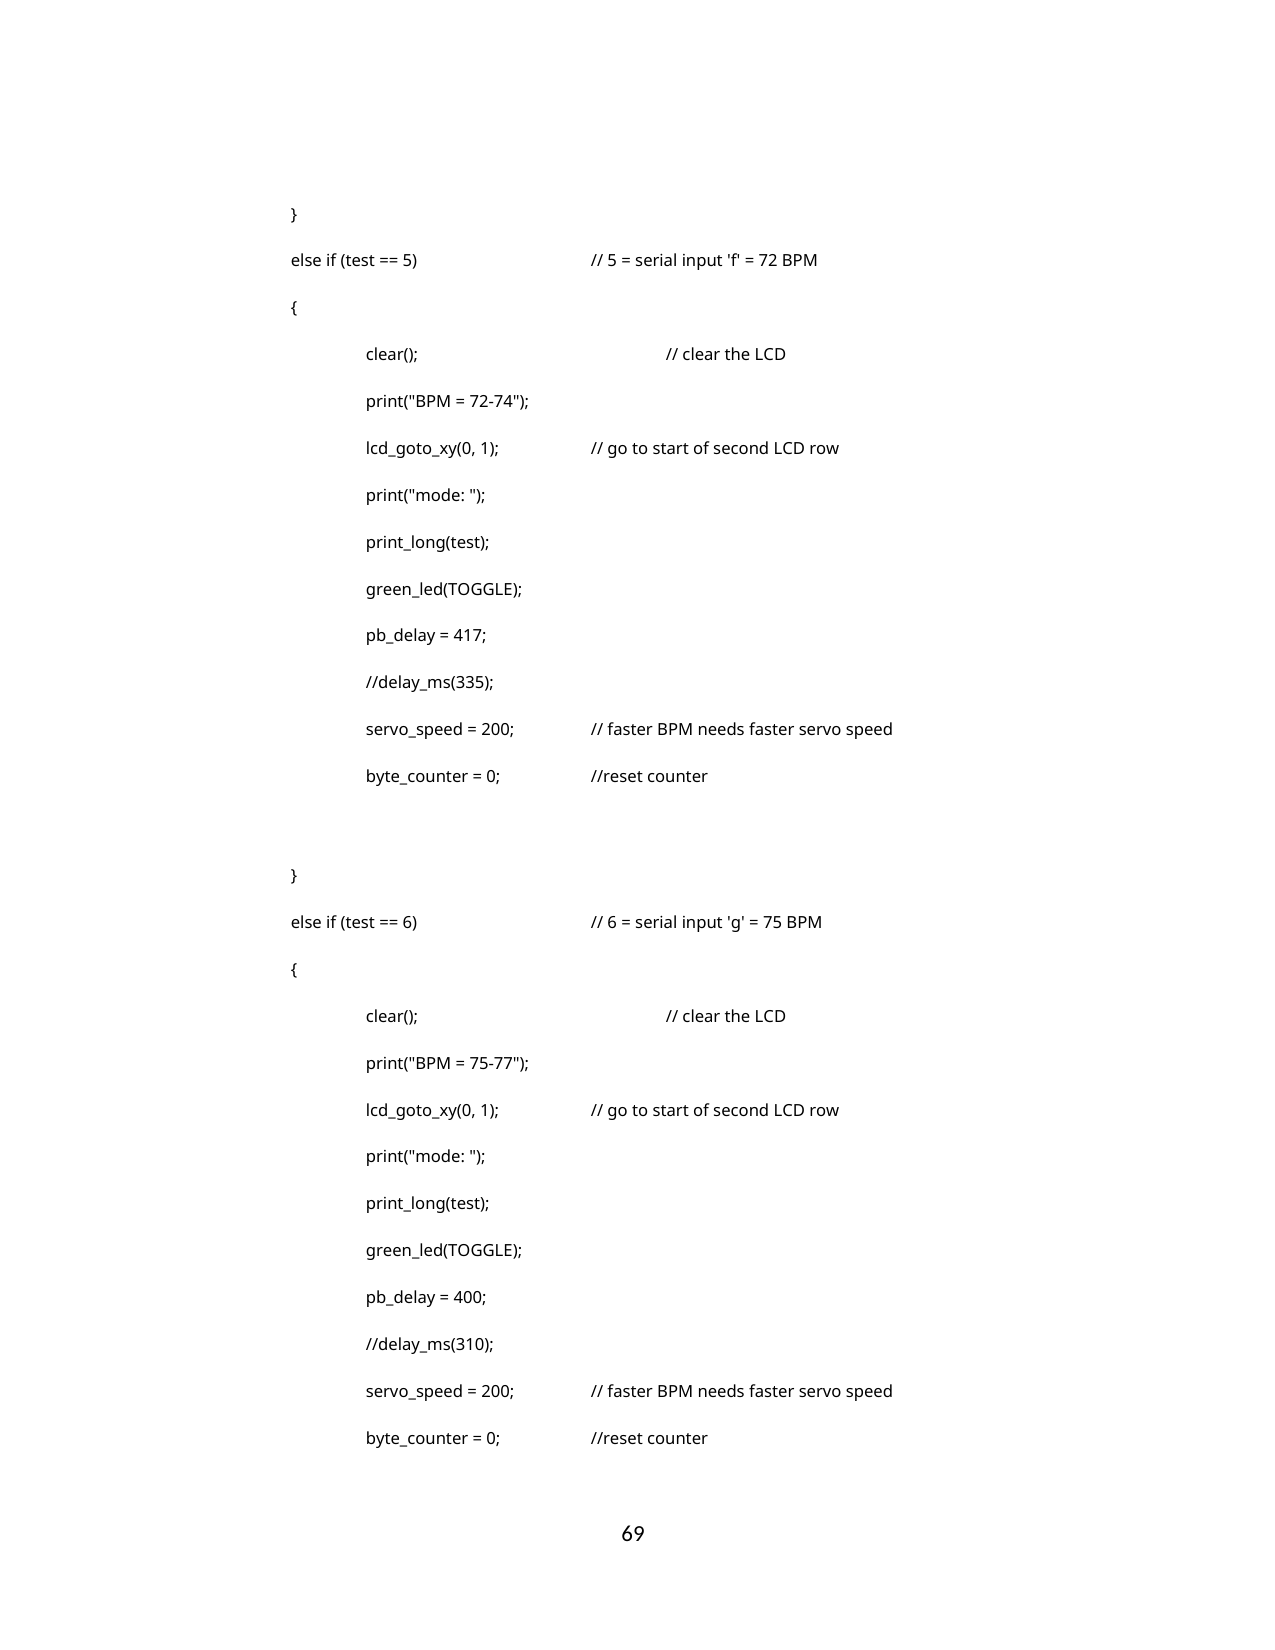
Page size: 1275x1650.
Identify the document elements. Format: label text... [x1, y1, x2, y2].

text print("BPM = 72-74"); [141, 390, 1125, 412]
text print_long(test); [141, 530, 1125, 553]
text clear(); // clear the LCD [141, 1004, 1125, 1027]
text servo_speed = 200; // faster BPM needs faster servo speed [141, 1379, 1125, 1402]
text pb_delay = 400; [141, 1286, 1125, 1308]
text green_led(TOGGLE); [141, 577, 1125, 600]
text pb_delay = 417; [141, 624, 1125, 647]
text print("mode: "); [141, 483, 1125, 506]
text clear(); // clear the LCD [141, 343, 1125, 366]
text green_led(TOGGLE); [141, 1239, 1125, 1261]
text { [141, 957, 1125, 980]
text else if (test == 6) // 6 = serial input 'g' = 75 BPM [141, 911, 1125, 933]
text } [141, 202, 1125, 225]
text servo_speed = 200; // faster BPM needs faster servo speed [141, 718, 1125, 741]
text else if (test == 5) // 5 = serial input 'f' = 72 BPM [141, 249, 1125, 272]
text lcd_goto_xy(0, 1); // go to start of second LCD row [141, 1098, 1125, 1121]
text } [141, 864, 1125, 886]
text lcd_goto_xy(0, 1); // go to start of second LCD row [141, 437, 1125, 459]
text print("mode: "); [141, 1145, 1125, 1168]
text //delay_ms(335); [141, 671, 1125, 694]
text byte_counter = 0; //reset counter [141, 765, 1125, 787]
text byte_counter = 0; //reset counter [141, 1426, 1125, 1449]
text print("BPM = 75-77"); [141, 1051, 1125, 1074]
text { [141, 296, 1125, 319]
text //delay_ms(310); [141, 1332, 1125, 1355]
text print_long(test); [141, 1192, 1125, 1214]
